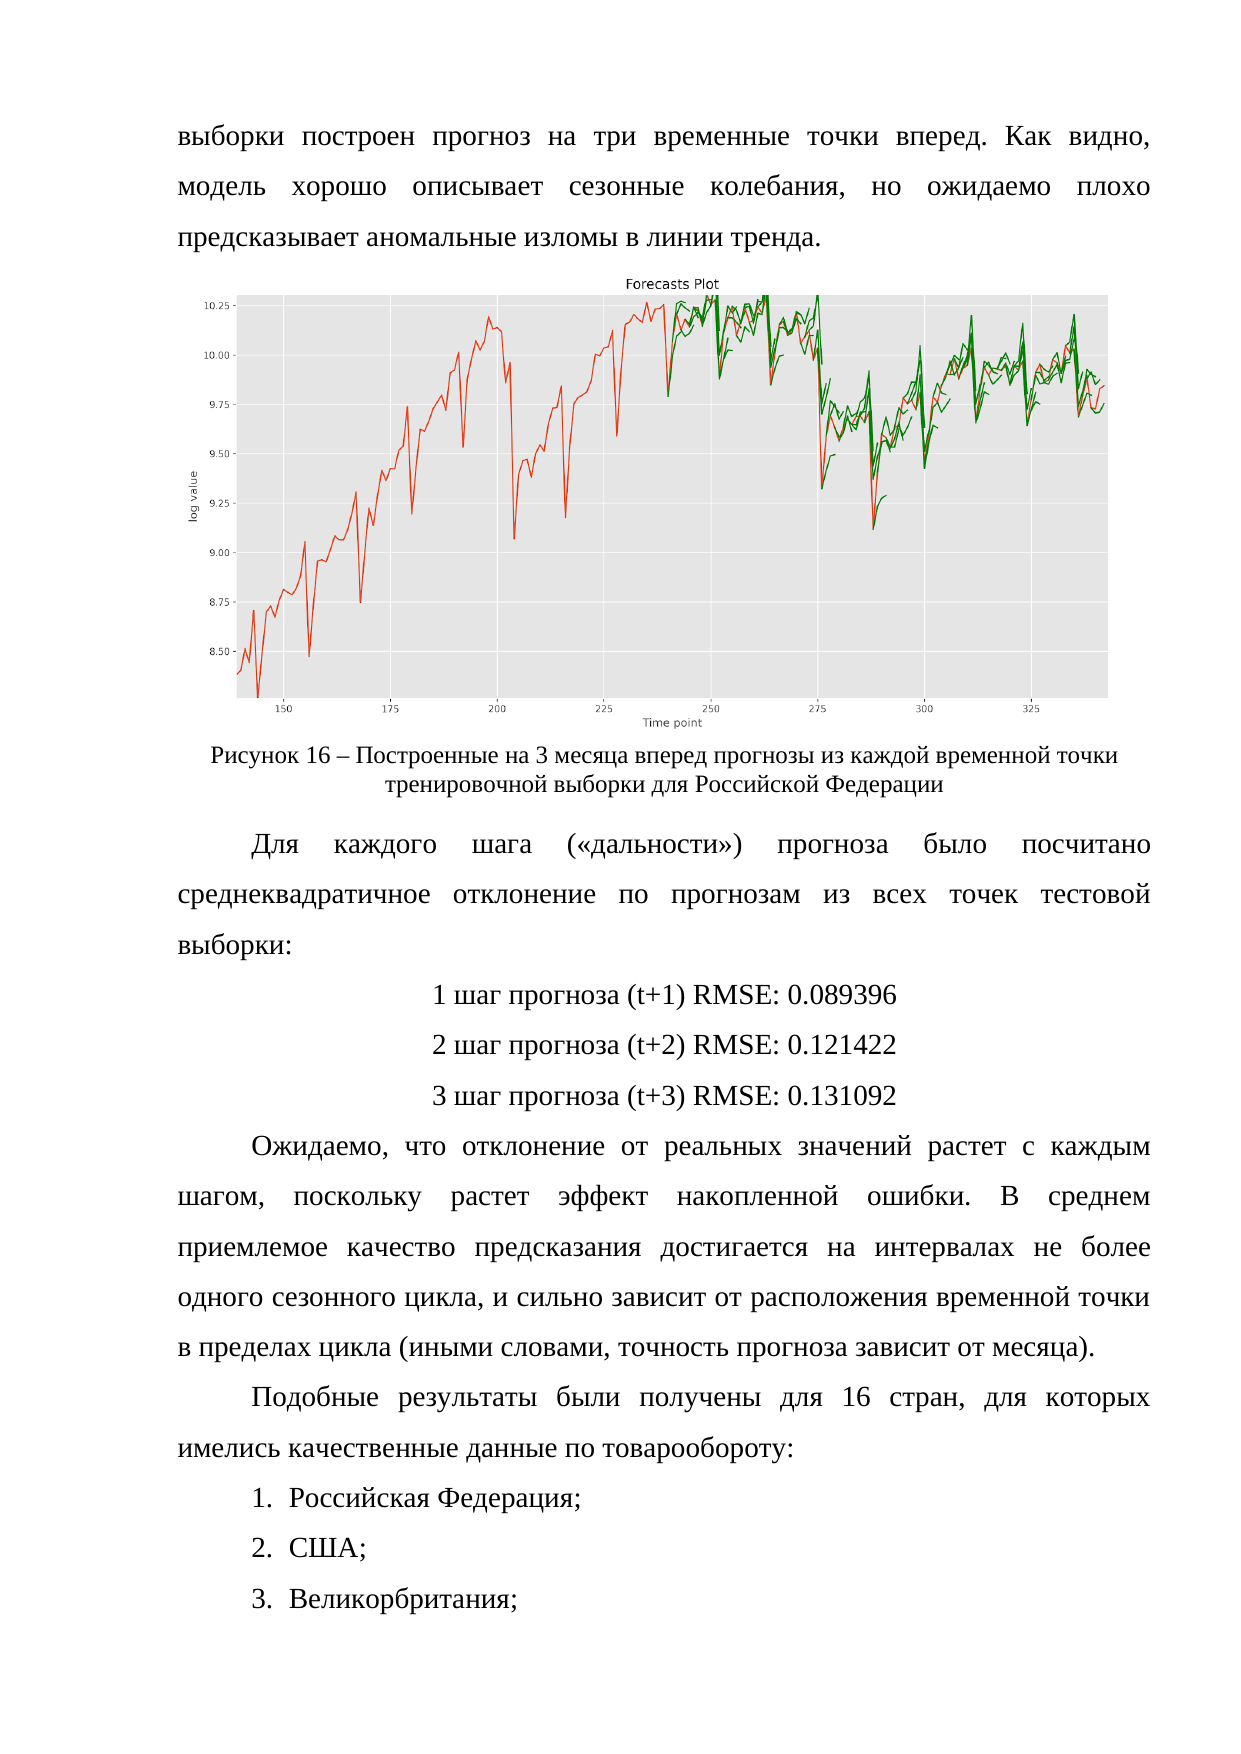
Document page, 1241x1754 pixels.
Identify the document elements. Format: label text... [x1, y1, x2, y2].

text Для каждого шага («дальности») прогноза было посчитано среднеквадратичное отклонение по прогнозам из всех точек тестовой выборки: [177, 826, 1152, 960]
list Российская Федерация; [251, 1480, 1152, 1514]
list Великорбритания; [251, 1581, 1152, 1614]
text 1 шаг прогноза (t+1) RMSE: 0.089396 [177, 977, 1152, 1011]
list США; [251, 1531, 1152, 1564]
text Ожидаемо, что отклонение от реальных значений растет с каждым шагом, поскольку растет эффект накопленной ошибки. В среднем приемлемое качество предсказания достигается на интервалах не более одного сезонного цикла, и сильно зависит от расположения временной точки в пределах цикла (иными словами, точность прогноза зависит от месяца). [177, 1128, 1152, 1363]
text Подобные результаты были получены для 16 стран, для которых имелись качественные данные по товарообороту: [177, 1379, 1152, 1463]
picture [177, 269, 1118, 740]
text Рисунок 16 – Построенные на 3 месяца вперед прогнозы из каждой временной точки тренировочной выборки для Российской Федерации [177, 740, 1152, 797]
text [177, 118, 1152, 252]
text 2 шаг прогноза (t+2) RMSE: 0.121422 [177, 1027, 1152, 1061]
text 3 шаг прогноза (t+3) RMSE: 0.131092 [177, 1078, 1152, 1111]
